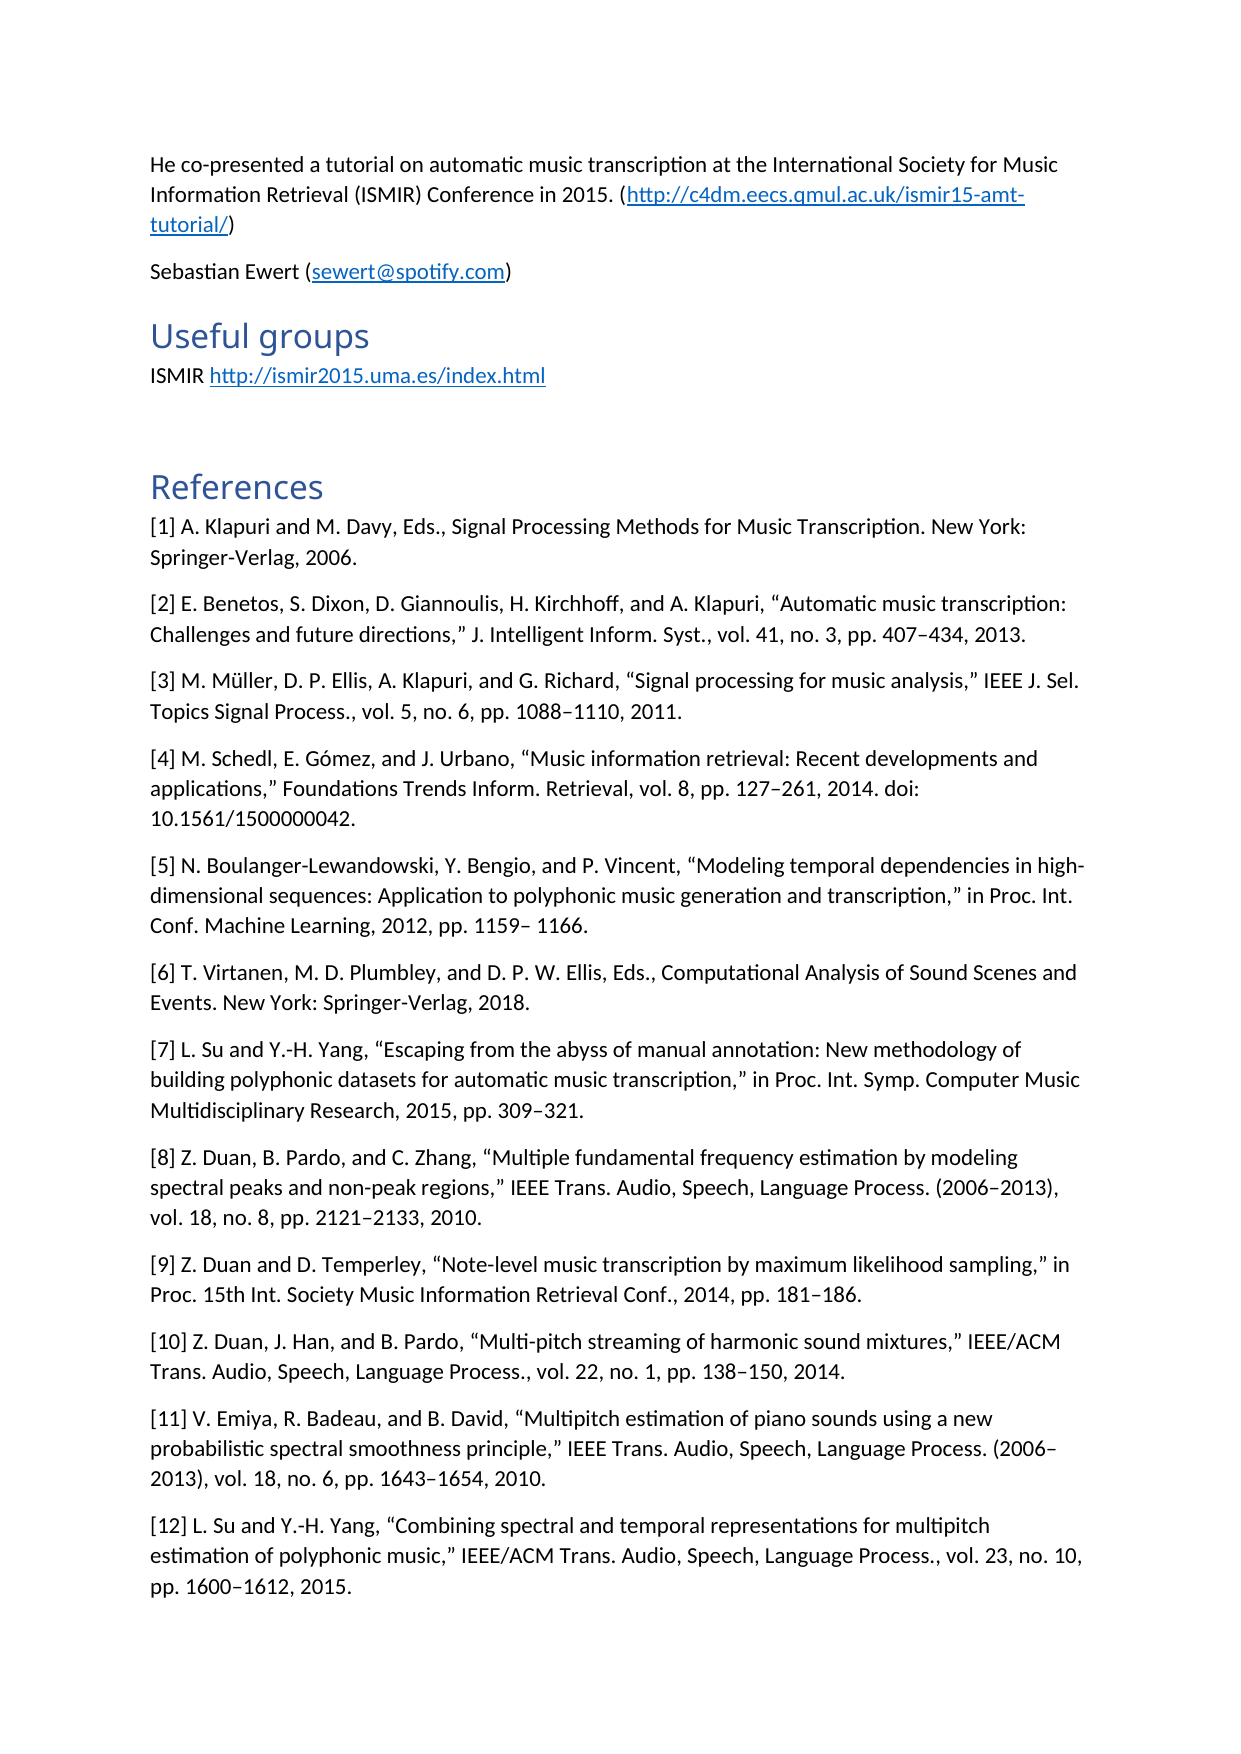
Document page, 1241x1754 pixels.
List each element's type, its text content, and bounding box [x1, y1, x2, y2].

text [5] N. Boulanger-Lewandowski, Y. Bengio, and P. Vincent, “Modeling temporal dependencies in high-dimensional sequences: Application to polyphonic music generation and transcription,” in Proc. Int. Conf. Machine Learning, 2012, pp. 1159– 1166. [150, 851, 1090, 939]
text [12] L. Su and Y.-H. Yang, “Combining spectral and temporal representations for multipitch estimation of polyphonic music,” IEEE/ACM Trans. Audio, Speech, Language Process., vol. 23, no. 10, pp. 1600–1612, 2015. [150, 1511, 1090, 1600]
text Sebastian Ewert (sewert@spotify.com) [150, 257, 1090, 285]
text [1] A. Klapuri and M. Davy, Eds., Signal Processing Methods for Music Transcription. New York: Springer-Verlag, 2006. [150, 512, 1090, 571]
subtitle Useful groups [150, 312, 1090, 358]
text [4] M. Schedl, E. Gómez, and J. Urbano, “Music information retrieval: Recent developments and applications,” Foundations Trends Inform. Retrieval, vol. 8, pp. 127–261, 2014. doi: 10.1561/1500000042. [150, 744, 1090, 832]
text [10] Z. Duan, J. Han, and B. Pardo, “Multi-pitch streaming of harmonic sound mixtures,” IEEE/ACM Trans. Audio, Speech, Language Process., vol. 22, no. 1, pp. 138–150, 2014. [150, 1327, 1090, 1385]
text ISMIR http://ismir2015.uma.es/index.html [150, 361, 1090, 389]
text [2] E. Benetos, S. Dixon, D. Giannoulis, H. Kirchhoff, and A. Klapuri, “Automatic music transcription: Challenges and future directions,” J. Intelligent Inform. Syst., vol. 41, no. 3, pp. 407–434, 2013. [150, 589, 1090, 648]
text He co-presented a tutorial on automatic music transcription at the International Society for Music Information Retrieval (ISMIR) Conference in 2015. (http://c4dm.eecs.qmul.ac.uk/ismir15-amt-tutorial/) [150, 150, 1090, 238]
text [8] Z. Duan, B. Pardo, and C. Zhang, “Multiple fundamental frequency estimation by modeling spectral peaks and non-peak regions,” IEEE Trans. Audio, Speech, Language Process. (2006–2013), vol. 18, no. 8, pp. 2121–2133, 2010. [150, 1143, 1090, 1231]
text [3] M. Müller, D. P. Ellis, A. Klapuri, and G. Richard, “Signal processing for music analysis,” IEEE J. Sel. Topics Signal Process., vol. 5, no. 6, pp. 1088–1110, 2011. [150, 667, 1090, 725]
text [6] T. Virtanen, M. D. Plumbley, and D. P. W. Ellis, Eds., Computational Analysis of Sound Scenes and Events. New York: Springer-Verlag, 2018. [150, 958, 1090, 1017]
text [11] V. Emiya, R. Badeau, and B. David, “Multipitch estimation of piano sounds using a new probabilistic spectral smoothness principle,” IEEE Trans. Audio, Speech, Language Process. (2006–2013), vol. 18, no. 6, pp. 1643–1654, 2010. [150, 1404, 1090, 1493]
text [7] L. Su and Y.-H. Yang, “Escaping from the abyss of manual annotation: New methodology of building polyphonic datasets for automatic music transcription,” in Proc. Int. Symp. Computer Music Multidisciplinary Research, 2015, pp. 309–321. [150, 1035, 1090, 1124]
text [9] Z. Duan and D. Temperley, “Note-level music transcription by maximum likelihood sampling,” in Proc. 15th Int. Society Music Information Retrieval Conf., 2014, pp. 181–186. [150, 1250, 1090, 1308]
subtitle References [150, 463, 1090, 509]
